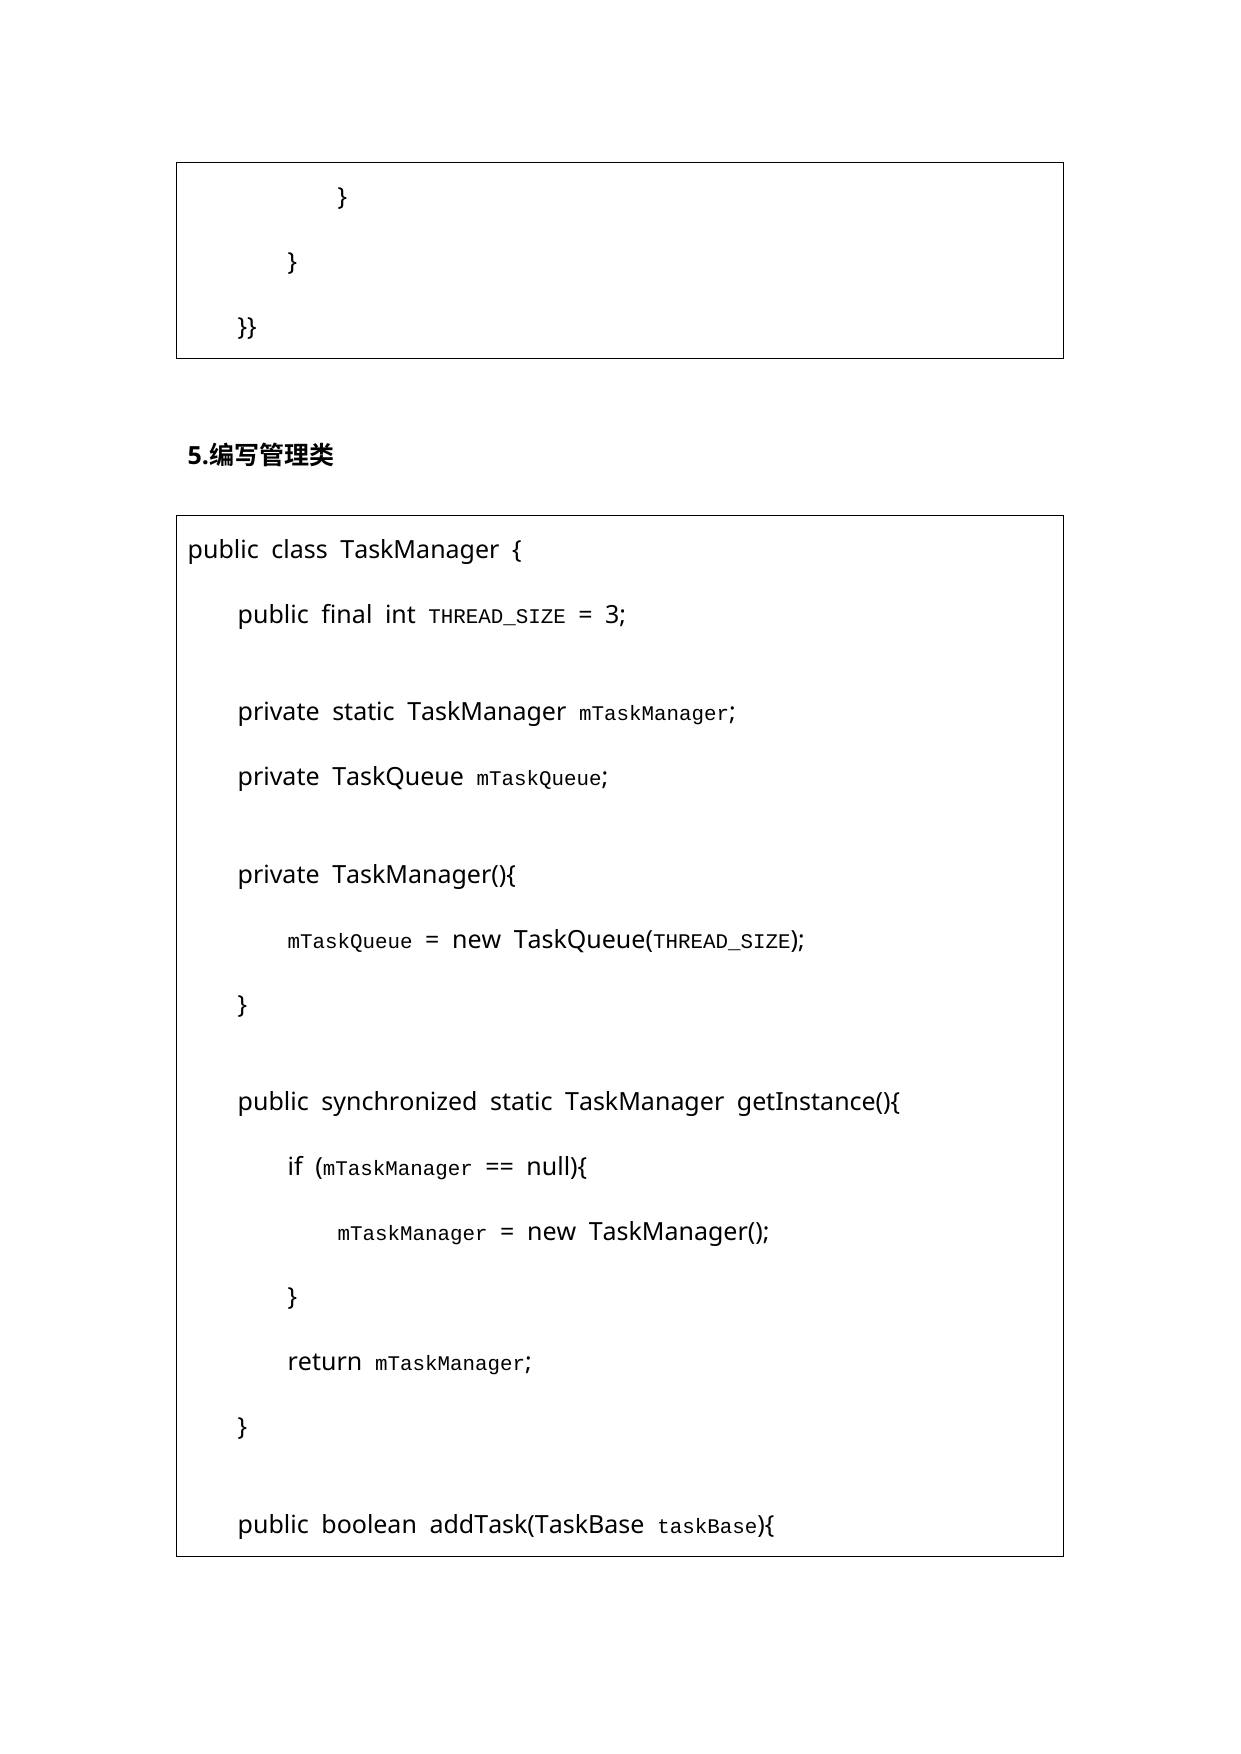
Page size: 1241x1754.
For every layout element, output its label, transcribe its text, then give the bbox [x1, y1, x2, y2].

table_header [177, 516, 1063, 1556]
subtitle 5.编写管理类 [187, 421, 1053, 486]
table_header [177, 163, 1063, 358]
